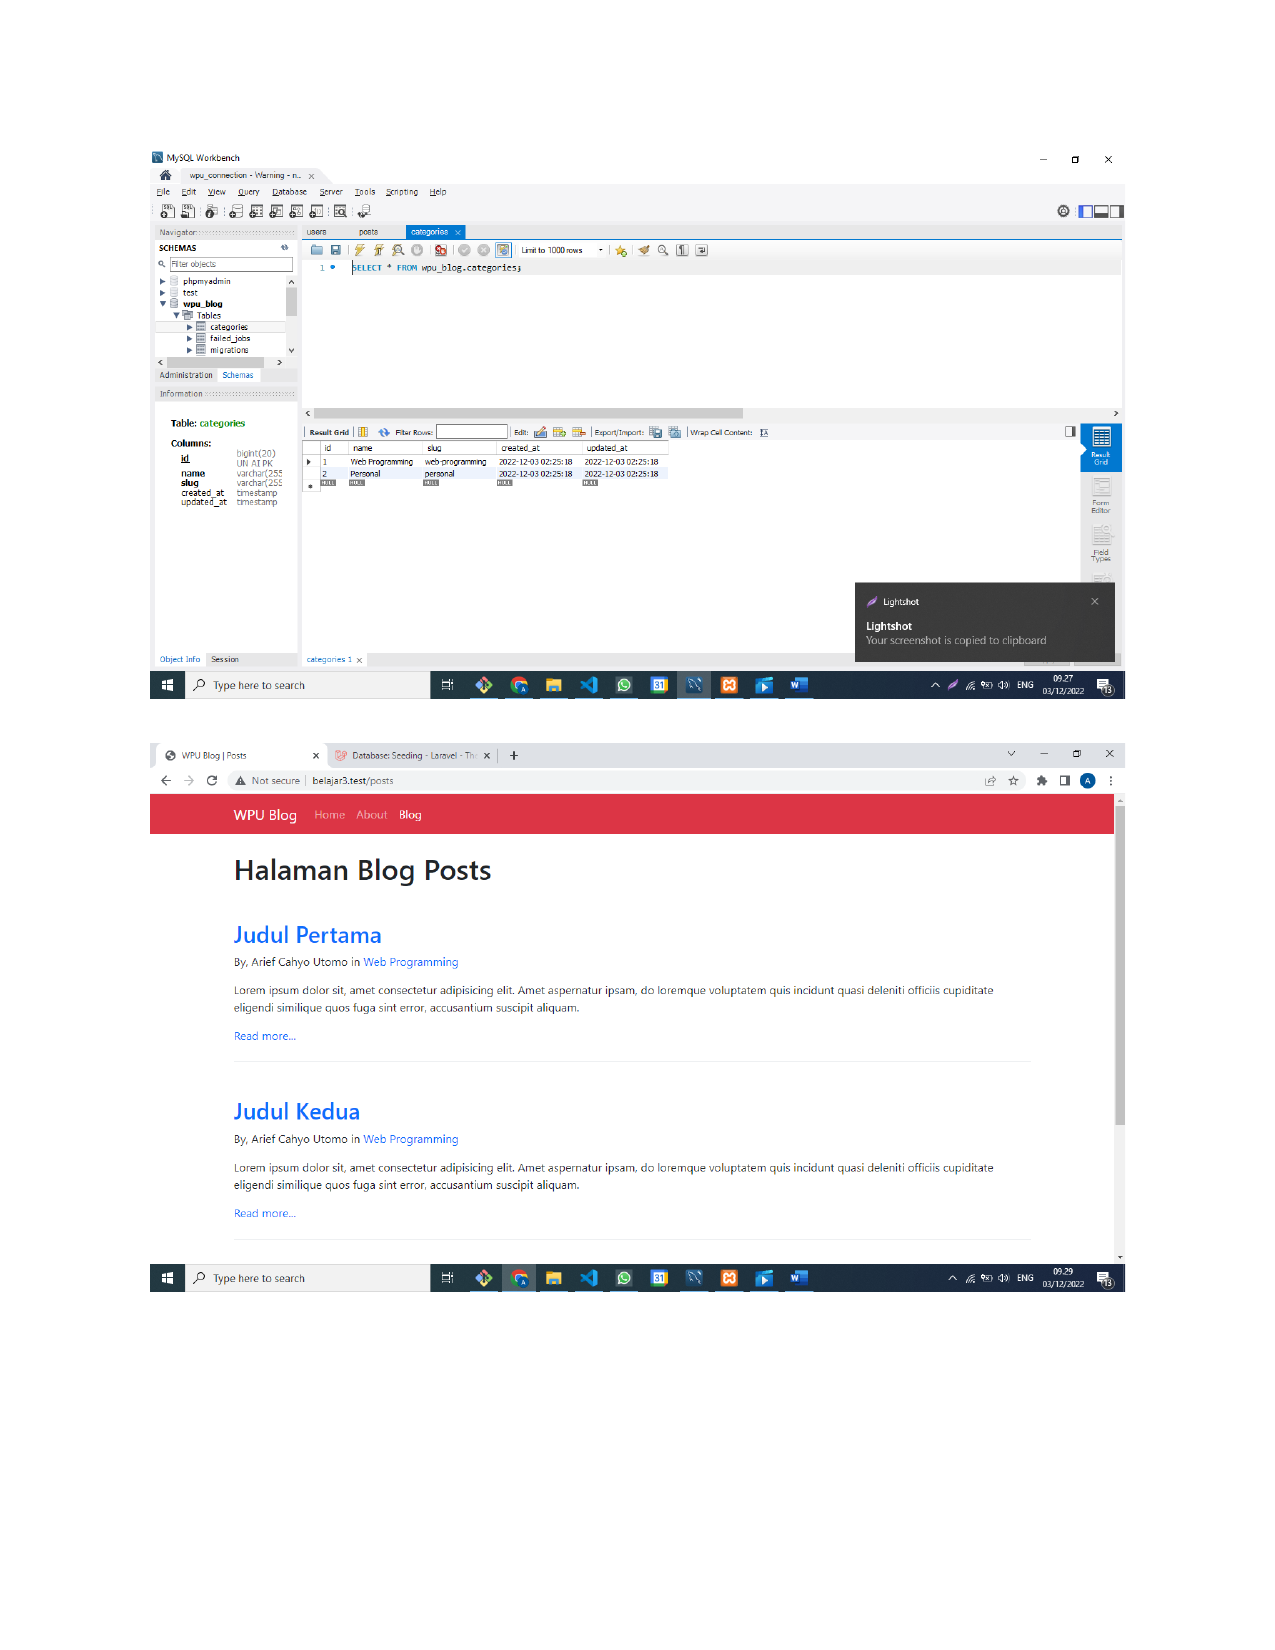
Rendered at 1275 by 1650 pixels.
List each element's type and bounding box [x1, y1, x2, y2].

picture [150, 743, 1125, 1292]
picture [150, 150, 1125, 699]
